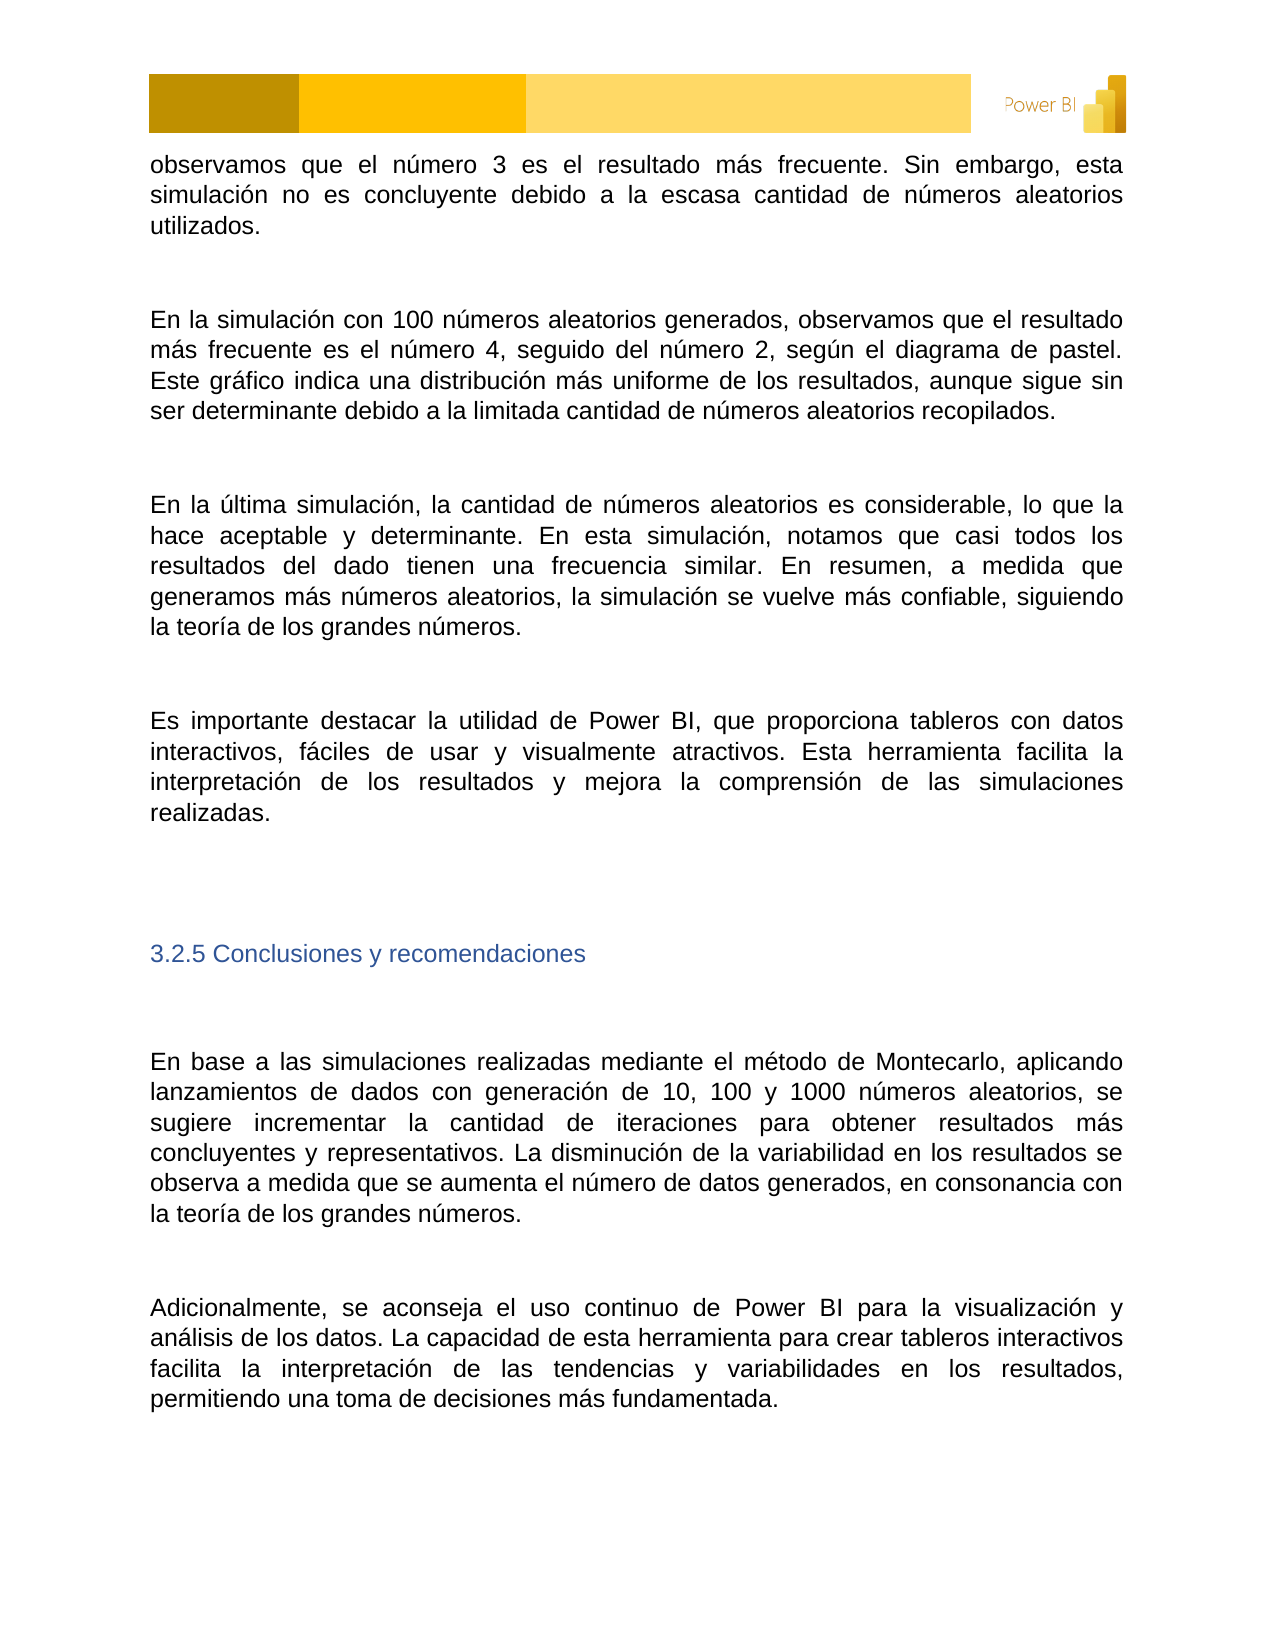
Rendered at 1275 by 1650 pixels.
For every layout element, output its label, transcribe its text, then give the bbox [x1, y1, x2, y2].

text En base a las simulaciones realizadas mediante el método de Montecarlo, aplicando lanzamientos de dados con generación de 10, 100 y 1000 números aleatorios, se sugiere incrementar la cantidad de iteraciones para obtener resultados más concluyentes y representativos. La disminución de la variabilidad en los resultados se observa a medida que se aumenta el número de datos generados, en consonancia con la teoría de los grandes números. [150, 1016, 1125, 1227]
text 3.2.5 Conclusiones y recomendaciones [150, 939, 1125, 967]
picture [1005, 75, 1127, 133]
text En la última simulación, la cantidad de números aleatorios es considerable, lo que la hace aceptable y determinante. En esta simulación, notamos que casi todos los resultados del dado tienen una frecuencia similar. En resumen, a medida que generamos más números aleatorios, la simulación se vuelve más confiable, siguiendo la teoría de los grandes números. [150, 490, 1125, 641]
text Es importante destacar la utilidad de Power BI, que proporciona tableros con datos interactivos, fáciles de usar y visualmente atractivos. Esta herramienta facilita la interpretación de los resultados y mejora la comprensión de las simulaciones realizadas. [150, 706, 1125, 826]
text Adicionalmente, se aconseja el uso continuo de Power BI para la visualización y análisis de los datos. La capacidad de esta herramienta para crear tableros interactivos facilita la interpretación de las tendencias y variabilidades en los resultados, permitiendo una toma de decisiones más fundamentada. [150, 1293, 1125, 1413]
text En la simulación con 100 números aleatorios generados, observamos que el resultado más frecuente es el número 4, seguido del número 2, según el diagrama de pastel. Este gráfico indica una distribución más uniforme de los resultados, aunque sigue sin ser determinante debido a la limitada cantidad de números aleatorios recopilados. [150, 305, 1125, 425]
